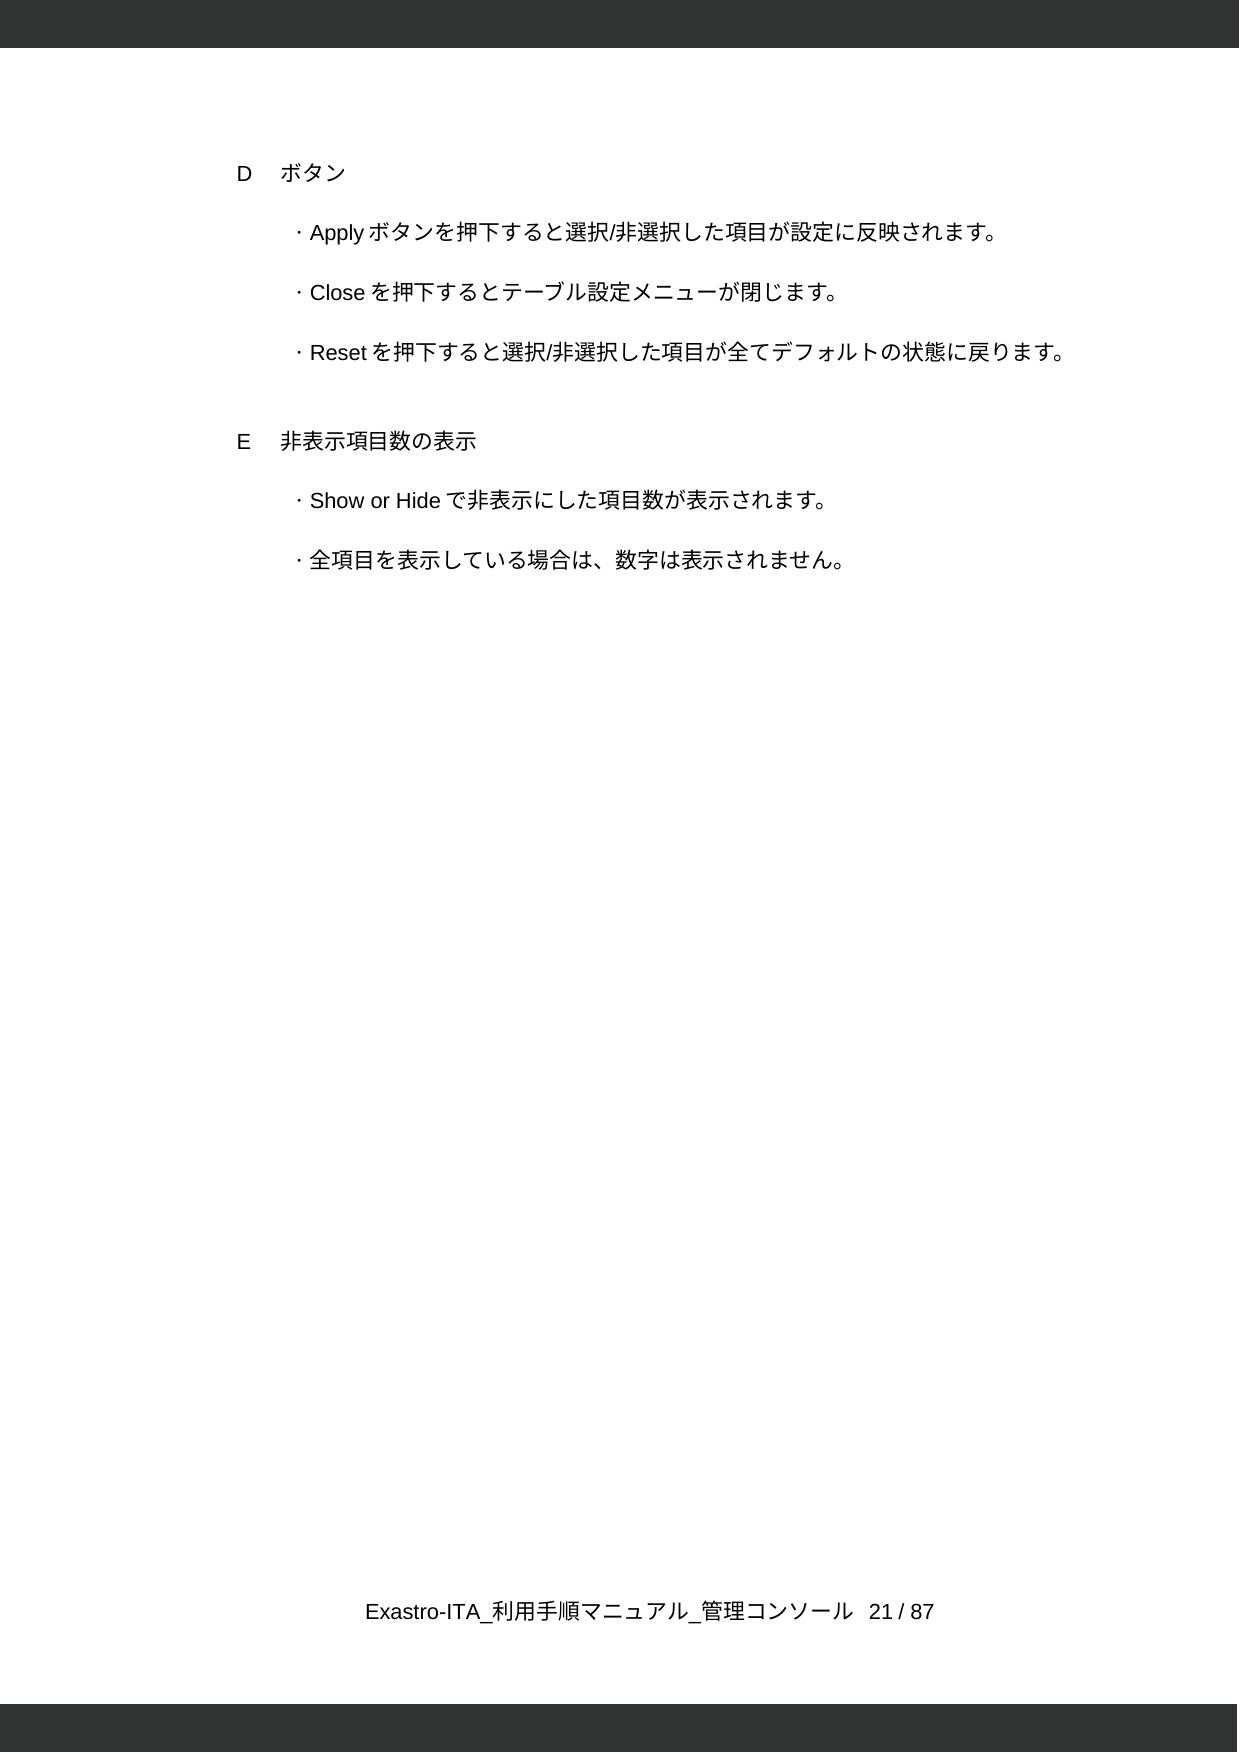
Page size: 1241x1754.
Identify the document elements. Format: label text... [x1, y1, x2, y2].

text ボタン [236, 142, 1152, 201]
list Closeを押下するとテーブル設定メニューが閉じます。 [295, 261, 1152, 321]
list Applyボタンを押下すると選択/非選択した項目が設定に反映されます。 [295, 201, 1152, 261]
list 全項目を表示している場合は、数字は表示されません。 [295, 529, 1152, 589]
picture [0, 0, 1239, 48]
list Show or Hideで非表示にした項目数が表示されます。 [295, 469, 1152, 529]
picture [0, 1704, 1237, 1752]
text 非表示項目数の表示 [236, 410, 1152, 469]
list Resetを押下すると選択/非選択した項目が全てデフォルトの状態に戻ります。 [295, 321, 1152, 380]
